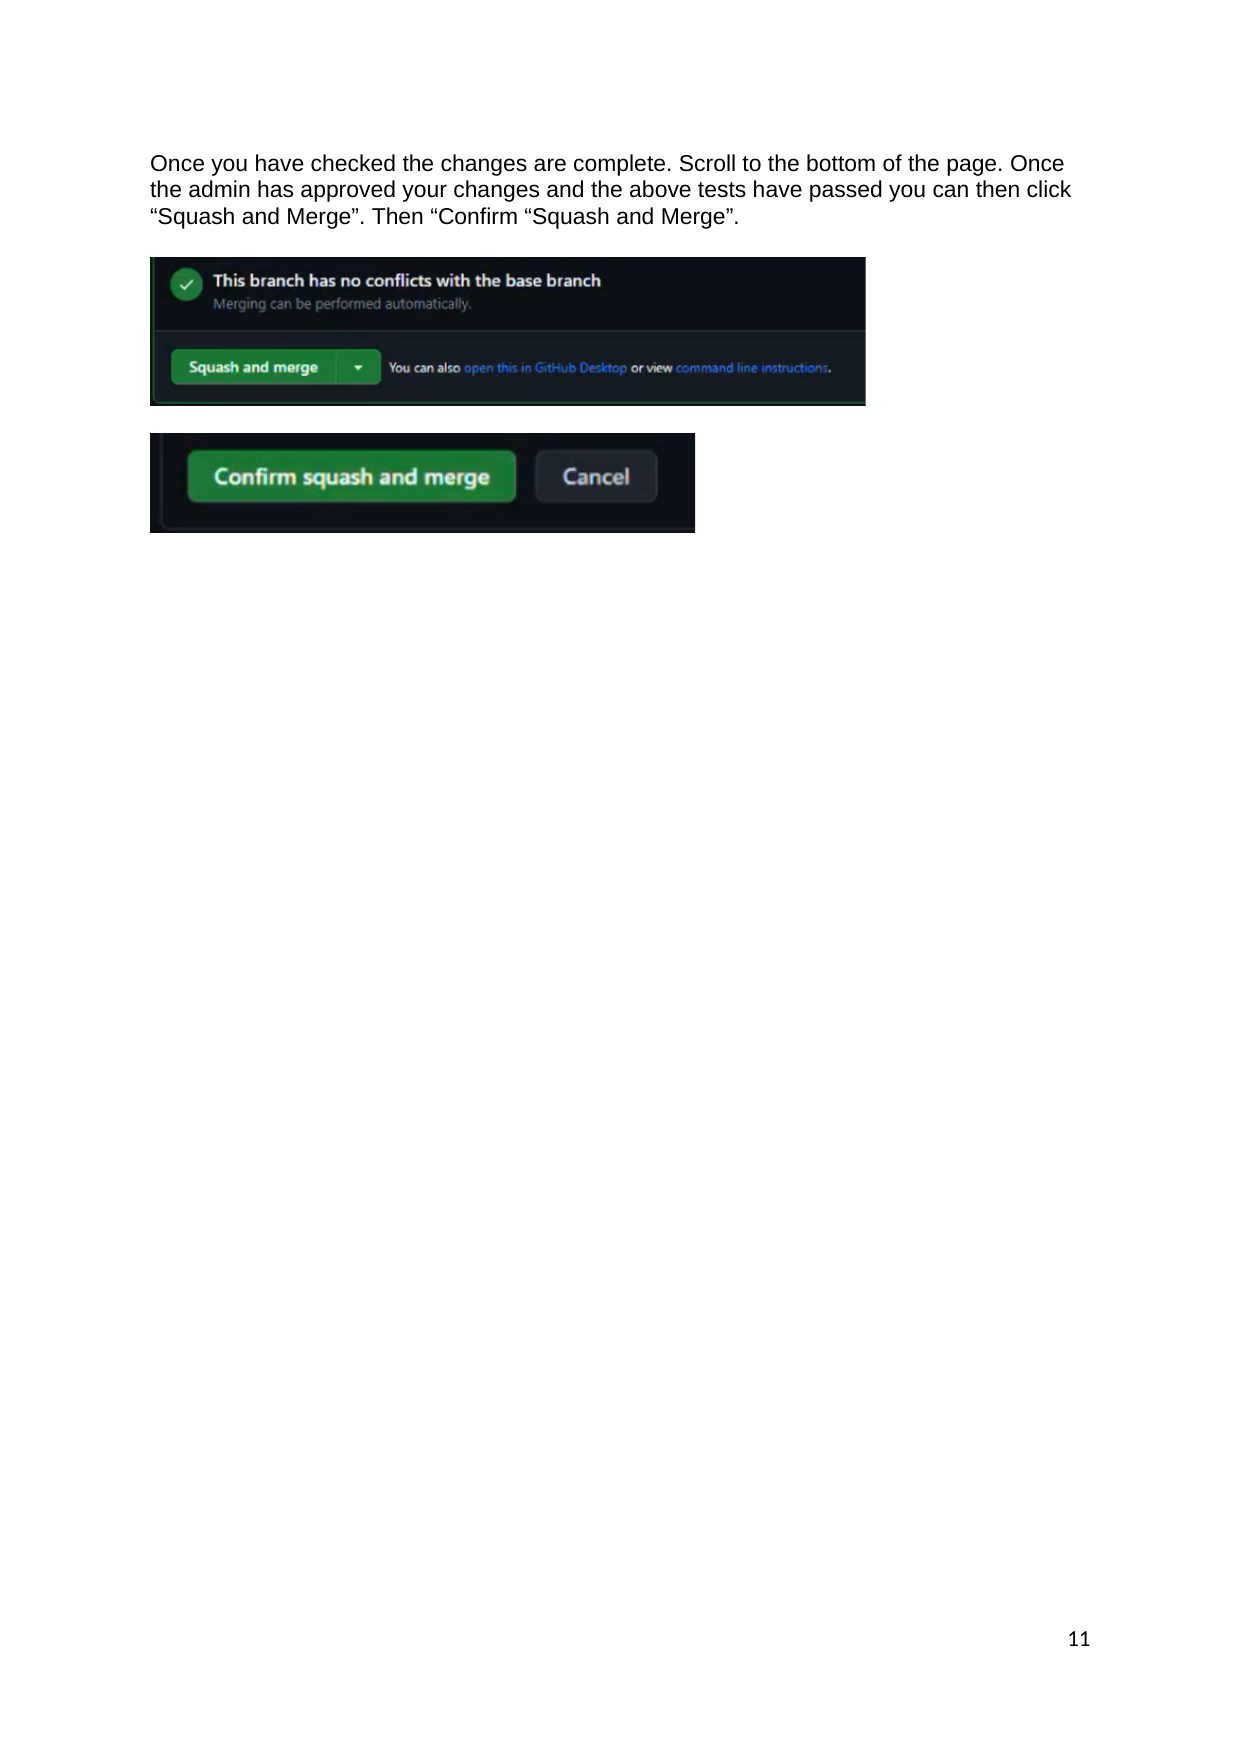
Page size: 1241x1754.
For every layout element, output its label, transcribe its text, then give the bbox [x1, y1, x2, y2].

text Once you have checked the changes are complete. Scroll to the bottom of the page. Once the admin has approved your changes and the above tests have passed you can then click “Squash and Merge”. Then “Confirm “Squash and Merge”. [150, 150, 1090, 229]
picture [150, 433, 696, 533]
picture [150, 257, 866, 406]
